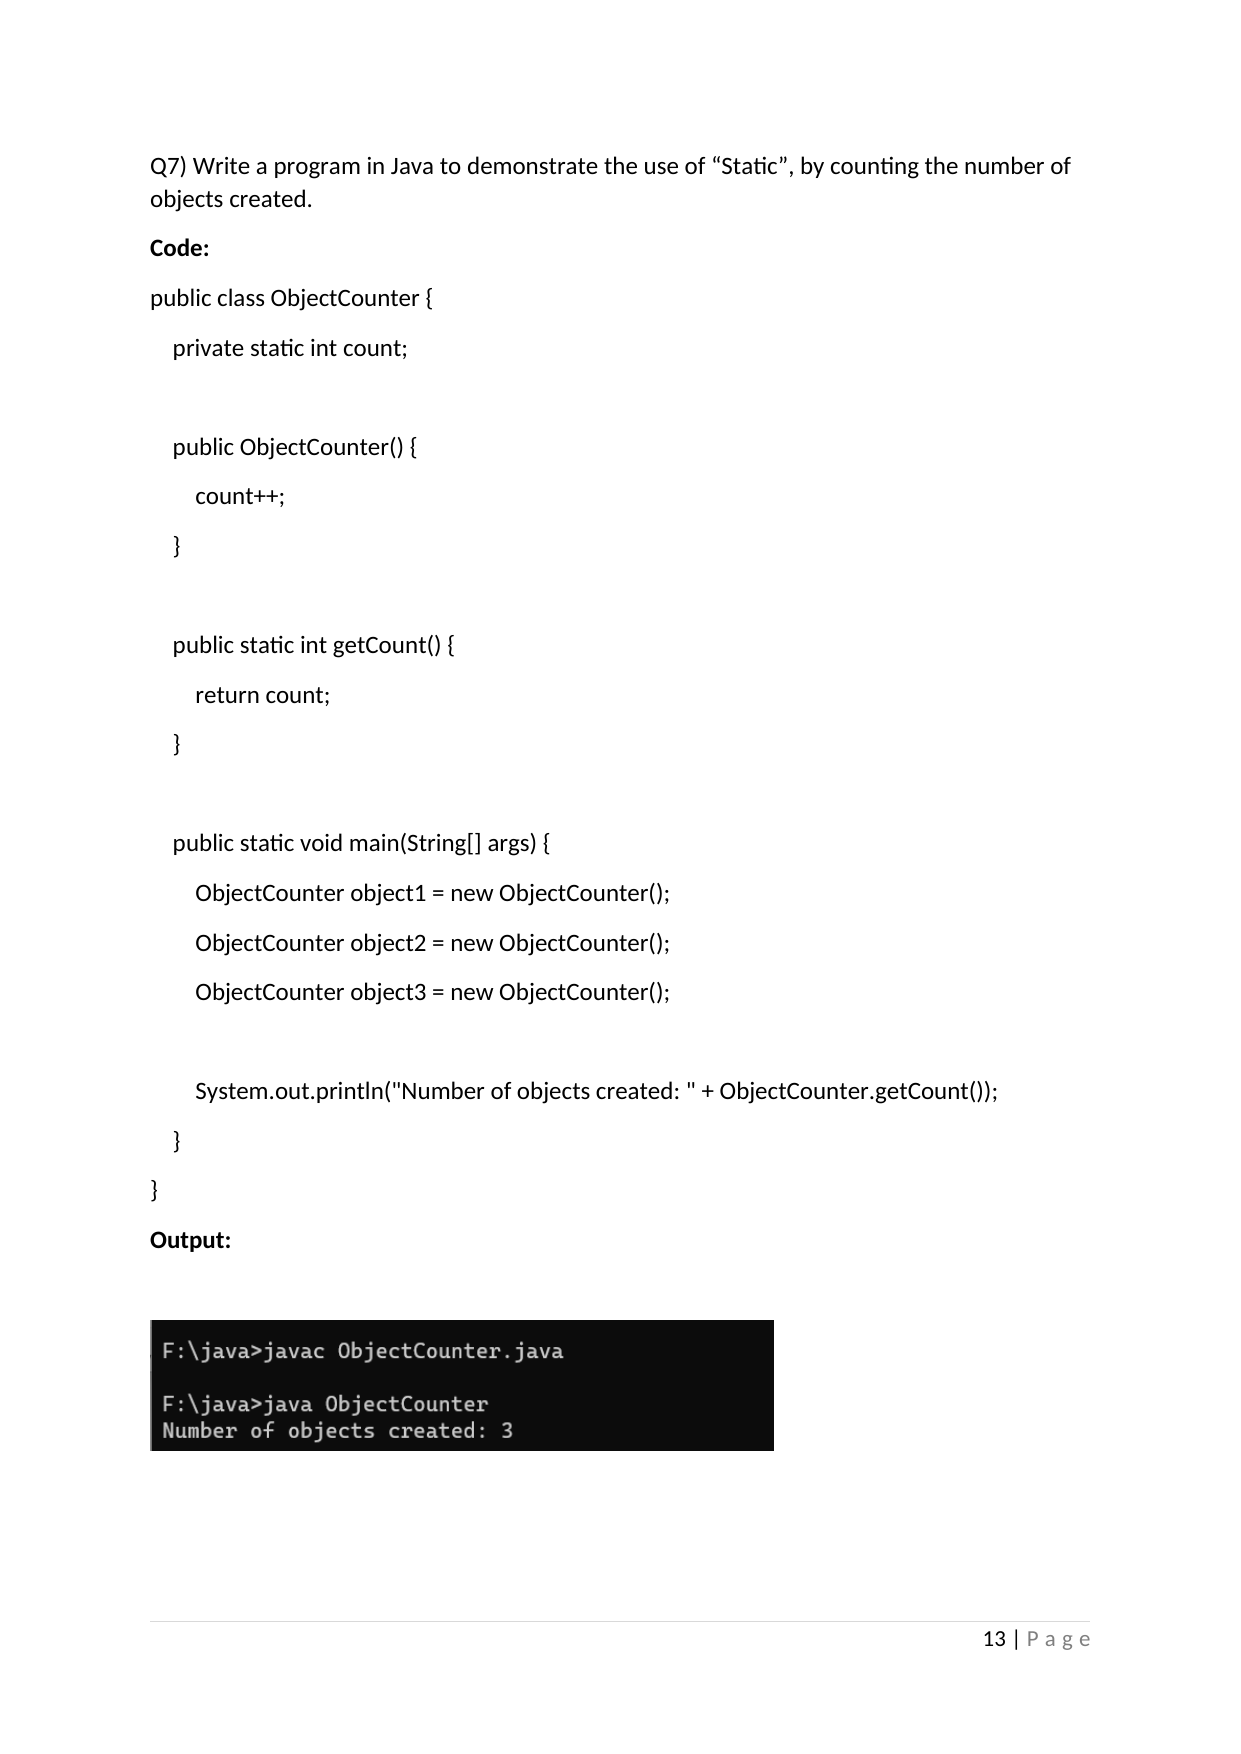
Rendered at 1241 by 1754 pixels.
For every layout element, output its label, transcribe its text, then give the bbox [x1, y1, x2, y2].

text ObjectCounter object1 = new ObjectCounter(); [150, 877, 1090, 908]
text private static int count; [150, 332, 1090, 362]
text } [150, 728, 1090, 759]
text public static void main(String[] args) { [150, 827, 1090, 858]
text return count; [150, 679, 1090, 709]
text public class ObjectCounter { [150, 282, 1090, 313]
text } [150, 1174, 1090, 1205]
text System.out.println("Number of objects created: " + ObjectCounter.getCount()); [150, 1075, 1090, 1106]
text } [150, 1125, 1090, 1156]
text } [150, 530, 1090, 561]
text public static int getCount() { [150, 629, 1090, 660]
text Code: [150, 232, 1090, 263]
text Output: [150, 1224, 1090, 1255]
text ObjectCounter object3 = new ObjectCounter(); [150, 976, 1090, 1007]
text count++; [150, 480, 1090, 511]
text Q7) Write a program in Java to demonstrate the use of “Static”, by counting the number of objects created. [150, 150, 1090, 213]
text public ObjectCounter() { [150, 431, 1090, 461]
picture [150, 1320, 774, 1451]
text ObjectCounter object2 = new ObjectCounter(); [150, 927, 1090, 957]
